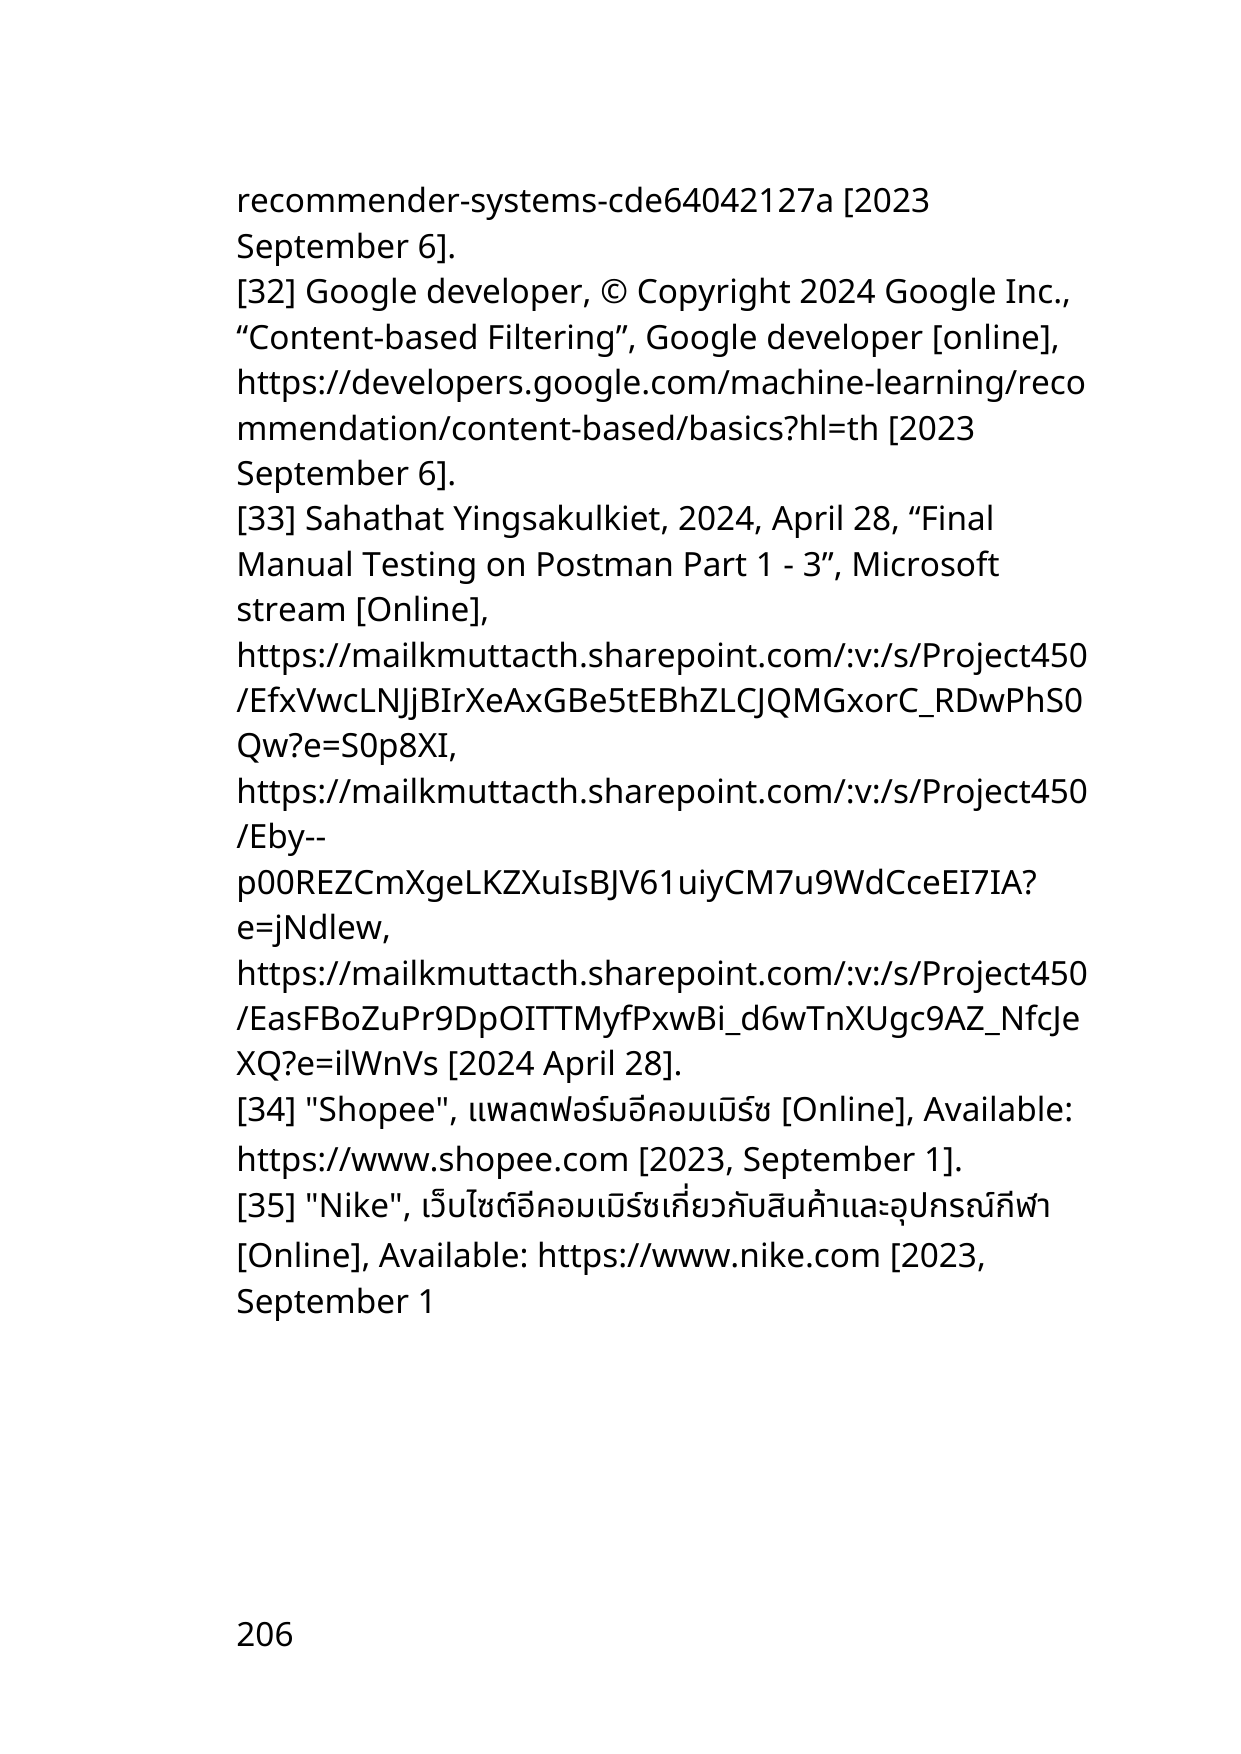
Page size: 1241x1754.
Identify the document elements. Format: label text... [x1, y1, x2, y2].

text [34] "Shopee", แพลตฟอร์มอีคอมเมิร์ซ [Online], Available: https://www.shopee.com [2023, September 1]. [236, 1086, 1092, 1182]
text [32] Google developer, © Copyright 2024 Google Inc., “Content-based Filtering”, Google developer [online], https://developers.google.com/machine-learning/recommendation/content-based/basics?hl=th [2023 September 6]. [236, 268, 1092, 495]
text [236, 177, 1092, 268]
text [35] "Nike", เว็บไซต์อีคอมเมิร์ซเกี่ยวกับสินค้าและอุปกรณ์กีฬา [Online], Available: https://www.nike.com [2023, September 1 [236, 1182, 1092, 1323]
text [33] Sahathat Yingsakulkiet, 2024, April 28, “Final Manual Testing on Postman Part 1 - 3”, Microsoft stream [Online], https://mailkmuttacth.sharepoint.com/:v:/s/Project450/EfxVwcLNJjBIrXeAxGBe5tEBhZLCJQMGxorC_RDwPhS0Qw?e=S0p8XI, https://mailkmuttacth.sharepoint.com/:v:/s/Project450/Eby--p00REZCmXgeLKZXuIsBJV61uiyCM7u9WdCceEI7IA?e=jNdlew, https://mailkmuttacth.sharepoint.com/:v:/s/Project450/EasFBoZuPr9DpOITTMyfPxwBi_d6wTnXUgc9AZ_NfcJeXQ?e=ilWnVs [2024 April 28]. [236, 495, 1092, 1086]
